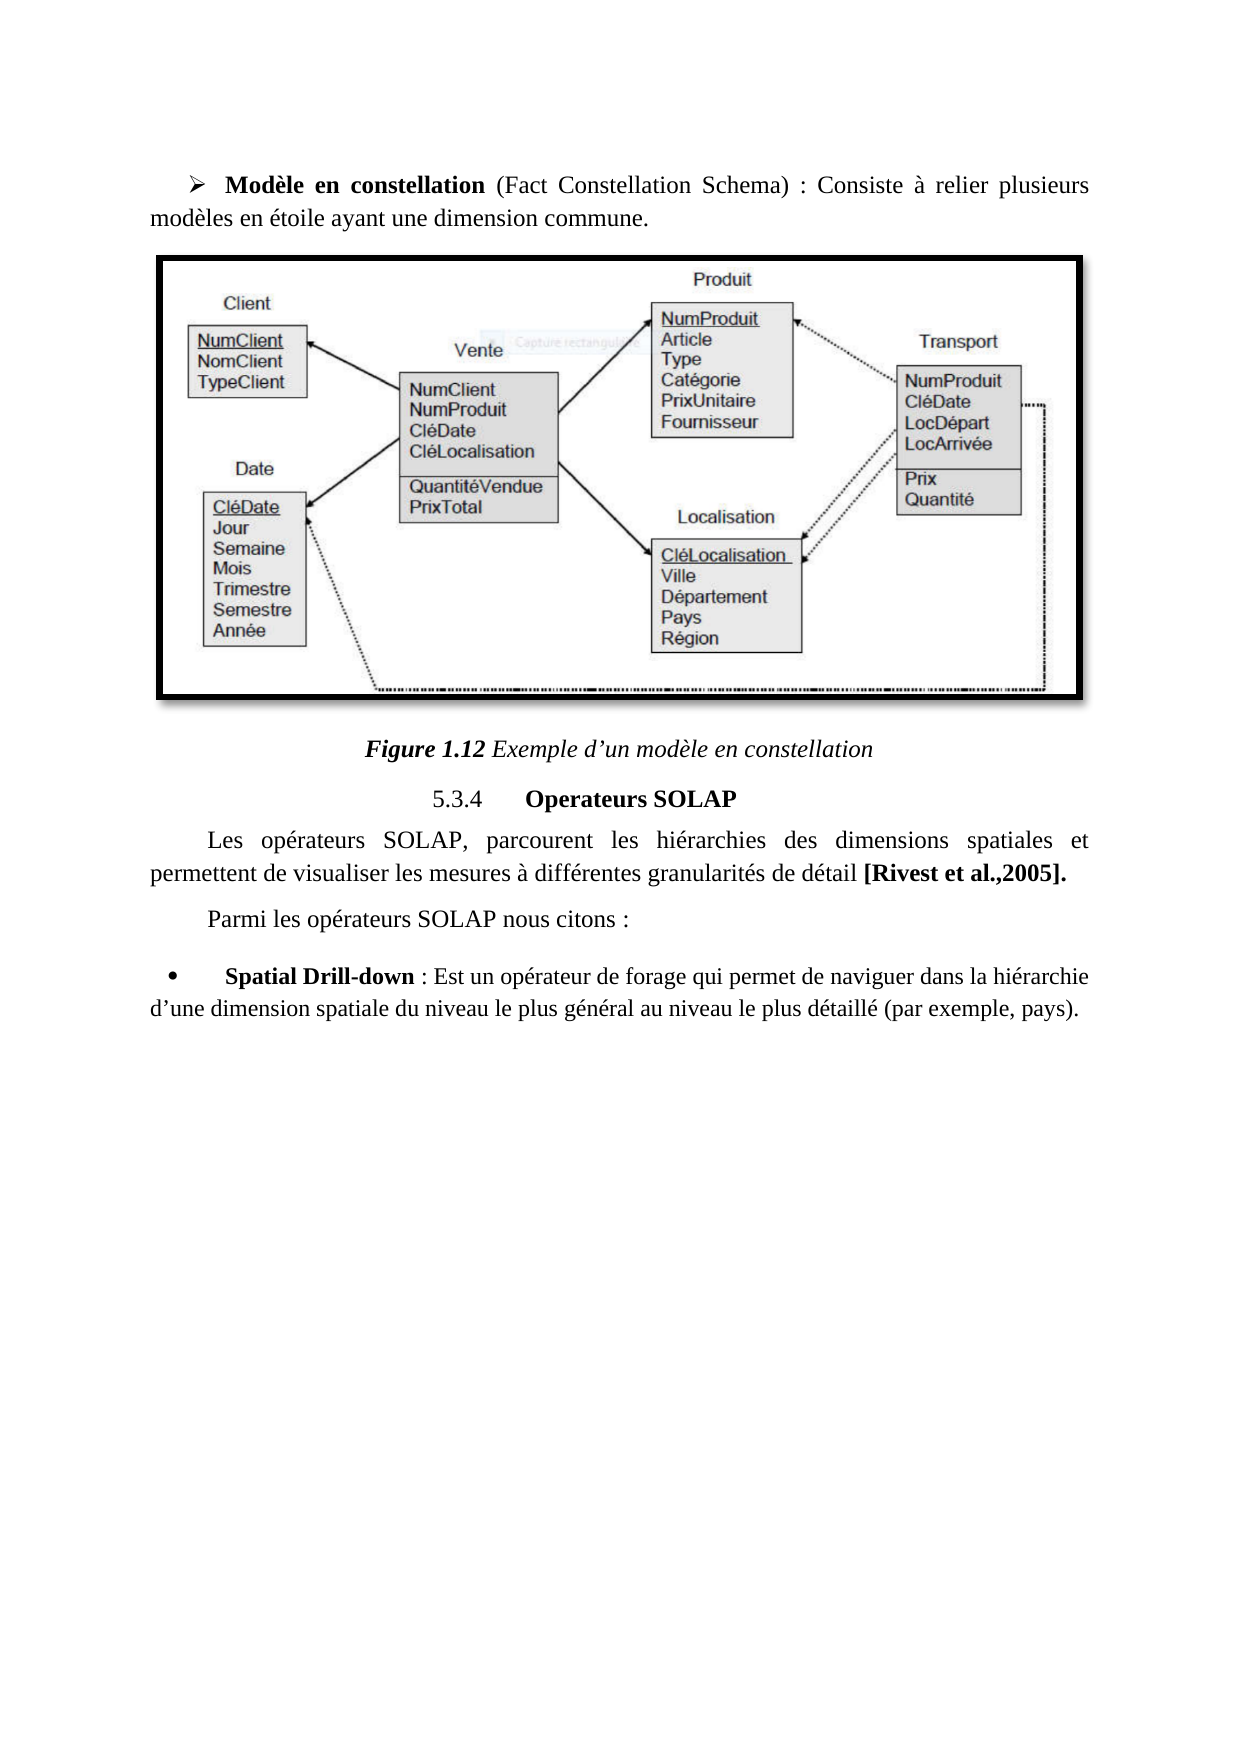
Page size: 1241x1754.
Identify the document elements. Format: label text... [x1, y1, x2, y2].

picture [163, 261, 1076, 694]
subtitle Operateurs SOLAP [375, 784, 1090, 813]
list Modèle en constellation (Fact Constellation Schema) : Consiste à relier plusieurs modèles en étoile ayant une dimension commune. [150, 170, 1090, 232]
list Spatial Drill-down : Est un opérateur de forage qui permet de naviguer dans la hiérarchie d’une dimension spatiale du niveau le plus général au niveau le plus détaillé (par exemple, pays). [150, 962, 1090, 1021]
text Parmi les opérateurs SOLAP nous citons : [150, 904, 1090, 933]
text Figure 1.12 Exemple d’un modèle en constellation [150, 734, 1090, 763]
text Les opérateurs SOLAP, parcourent les hiérarchies des dimensions spatiales et permettent de visualiser les mesures à différentes granularités de détail [Rivest et al.,2005]. [150, 825, 1090, 887]
